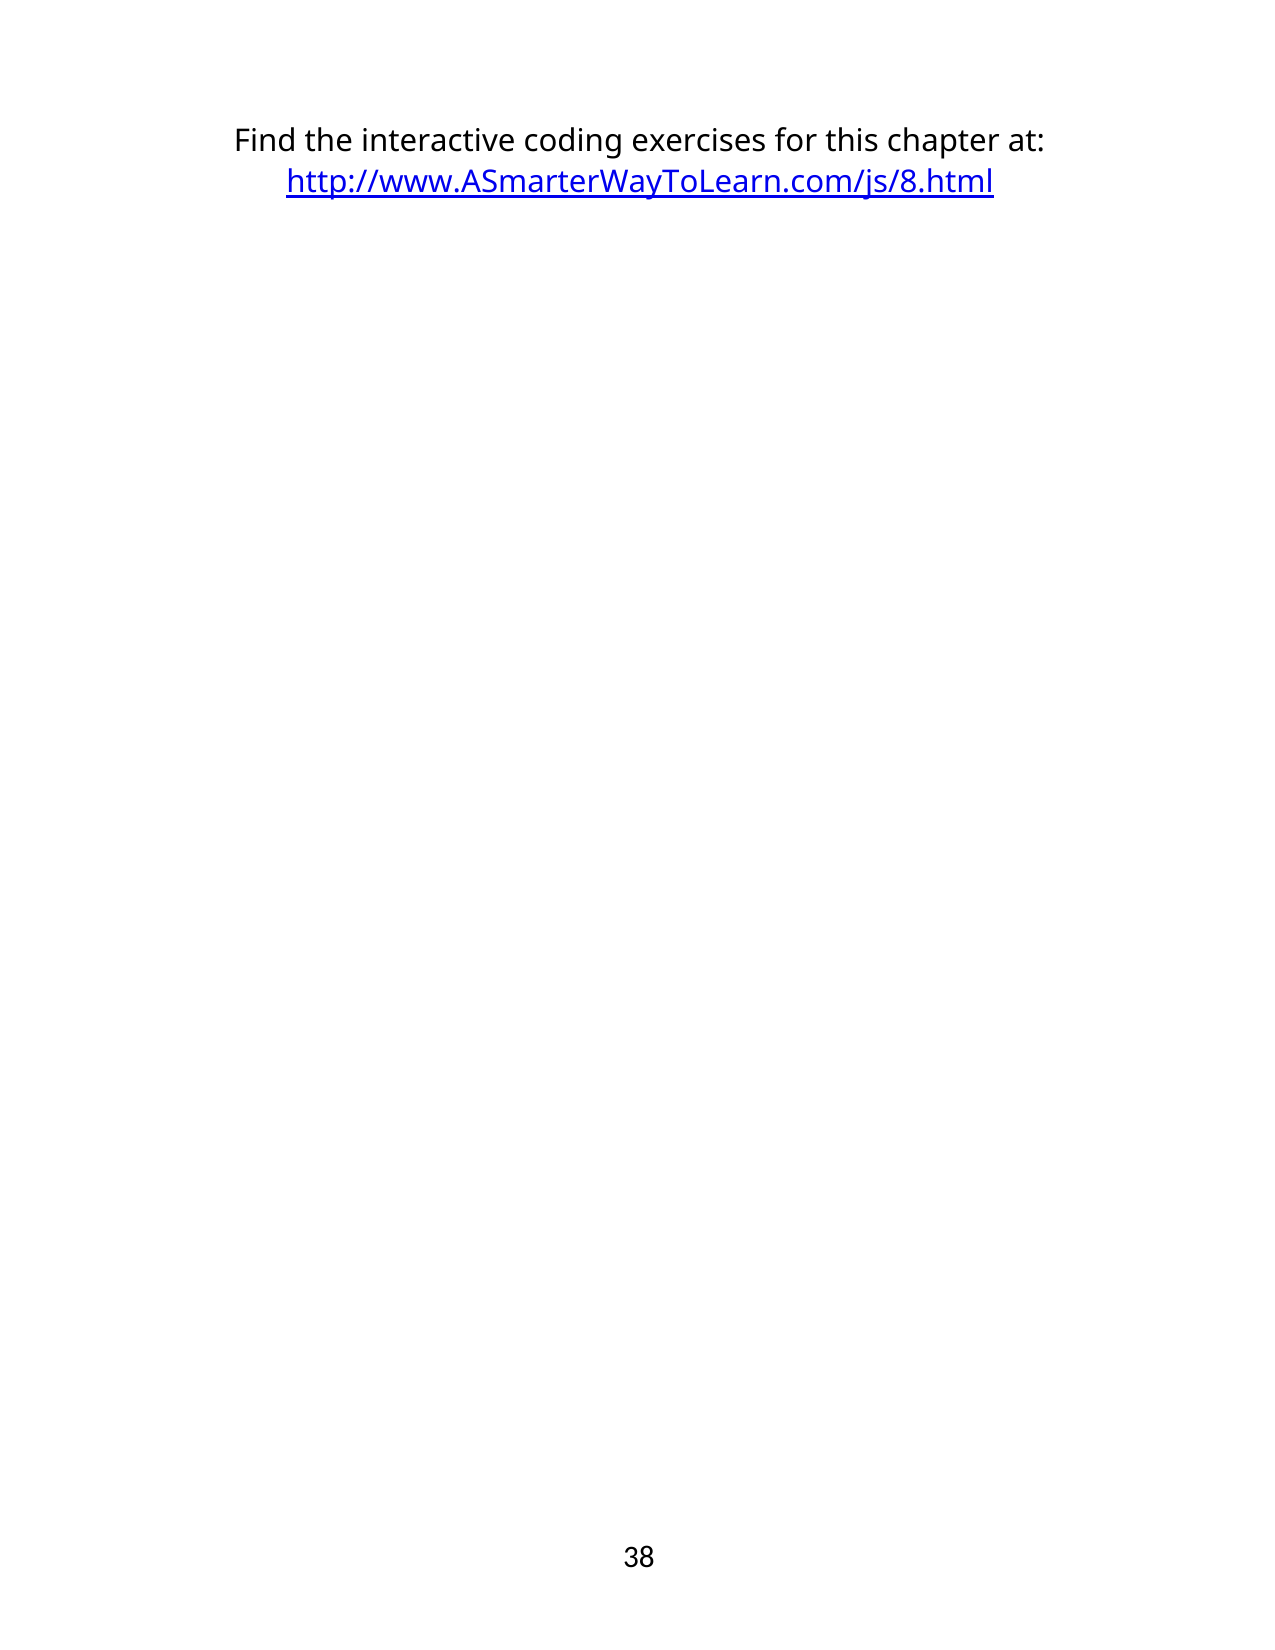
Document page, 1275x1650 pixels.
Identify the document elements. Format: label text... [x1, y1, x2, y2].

text Find the interactive coding exercises for this chapter at: http://www.ASmarterWayToLearn.com/js/8.html [52, 118, 1227, 202]
